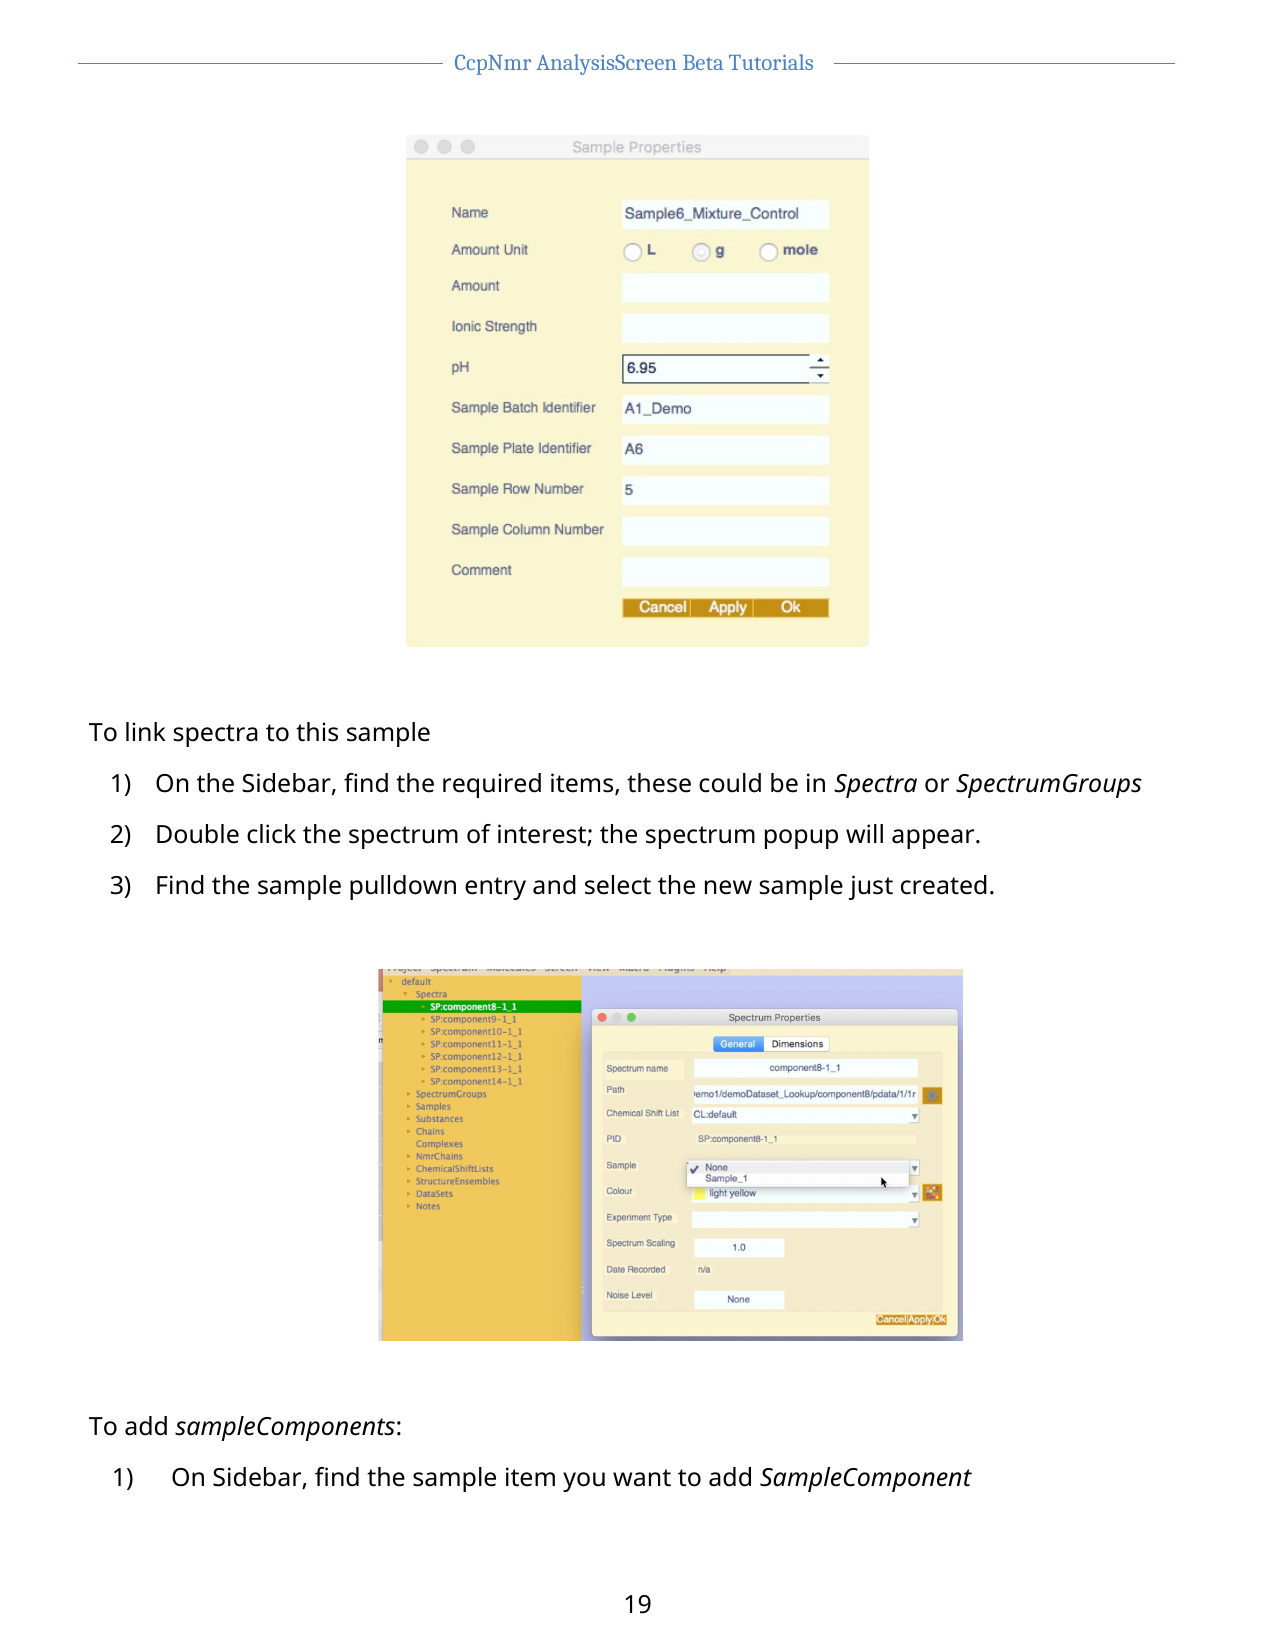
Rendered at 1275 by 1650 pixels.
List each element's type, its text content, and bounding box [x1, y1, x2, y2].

text To add sampleComponents: [89, 1408, 1186, 1442]
picture [406, 134, 869, 647]
list On the Sidebar, find the required items, these could be in Spectra or SpectrumGroups [131, 766, 1186, 800]
picture [378, 969, 963, 1341]
list Double click the spectrum of interest; the spectrum popup will appear. [131, 817, 1186, 851]
text To link spectra to this sample [89, 714, 1186, 749]
list On Sidebar, find the sample item you want to add SampleComponent [133, 1459, 1186, 1493]
list Find the sample pulldown entry and select the new sample just created. [131, 868, 1186, 902]
